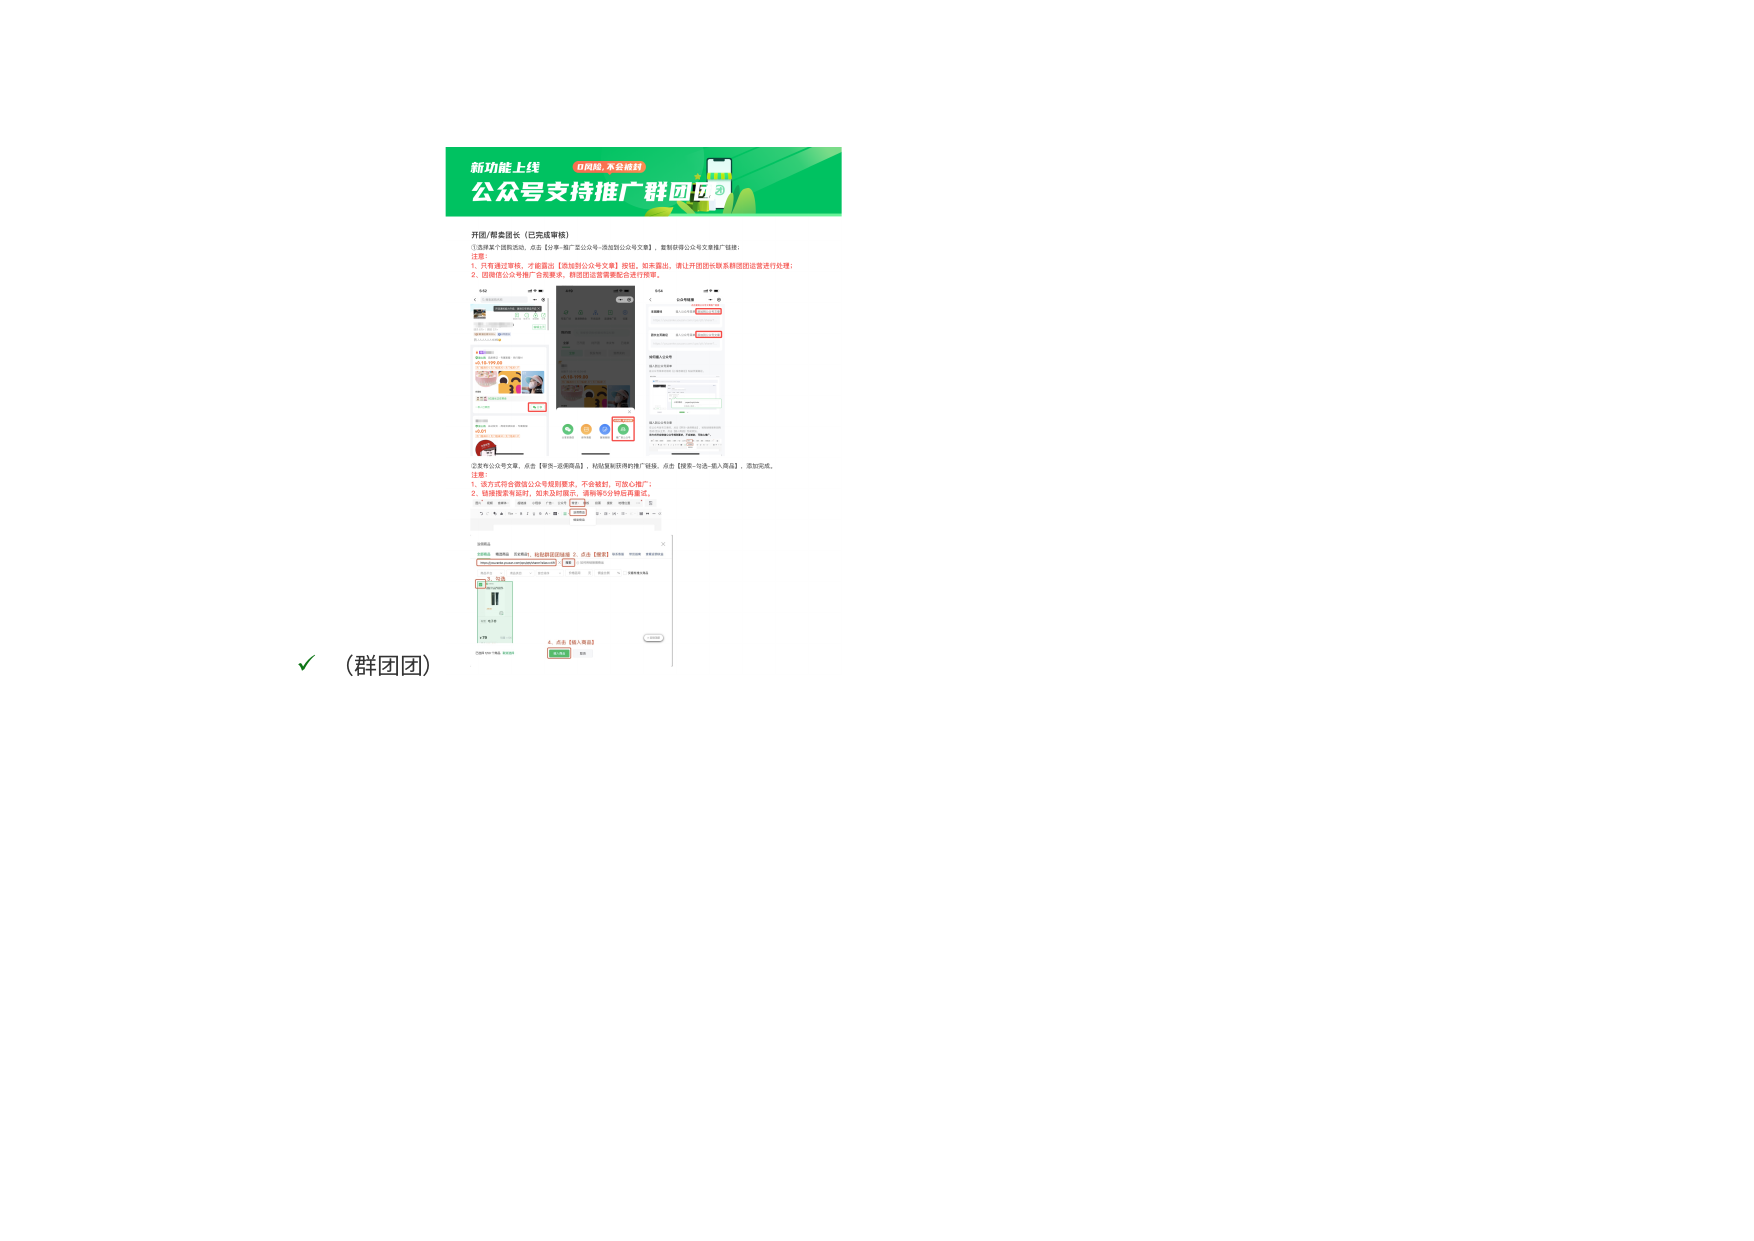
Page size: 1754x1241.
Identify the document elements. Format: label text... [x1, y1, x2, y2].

picture [445, 147, 842, 675]
